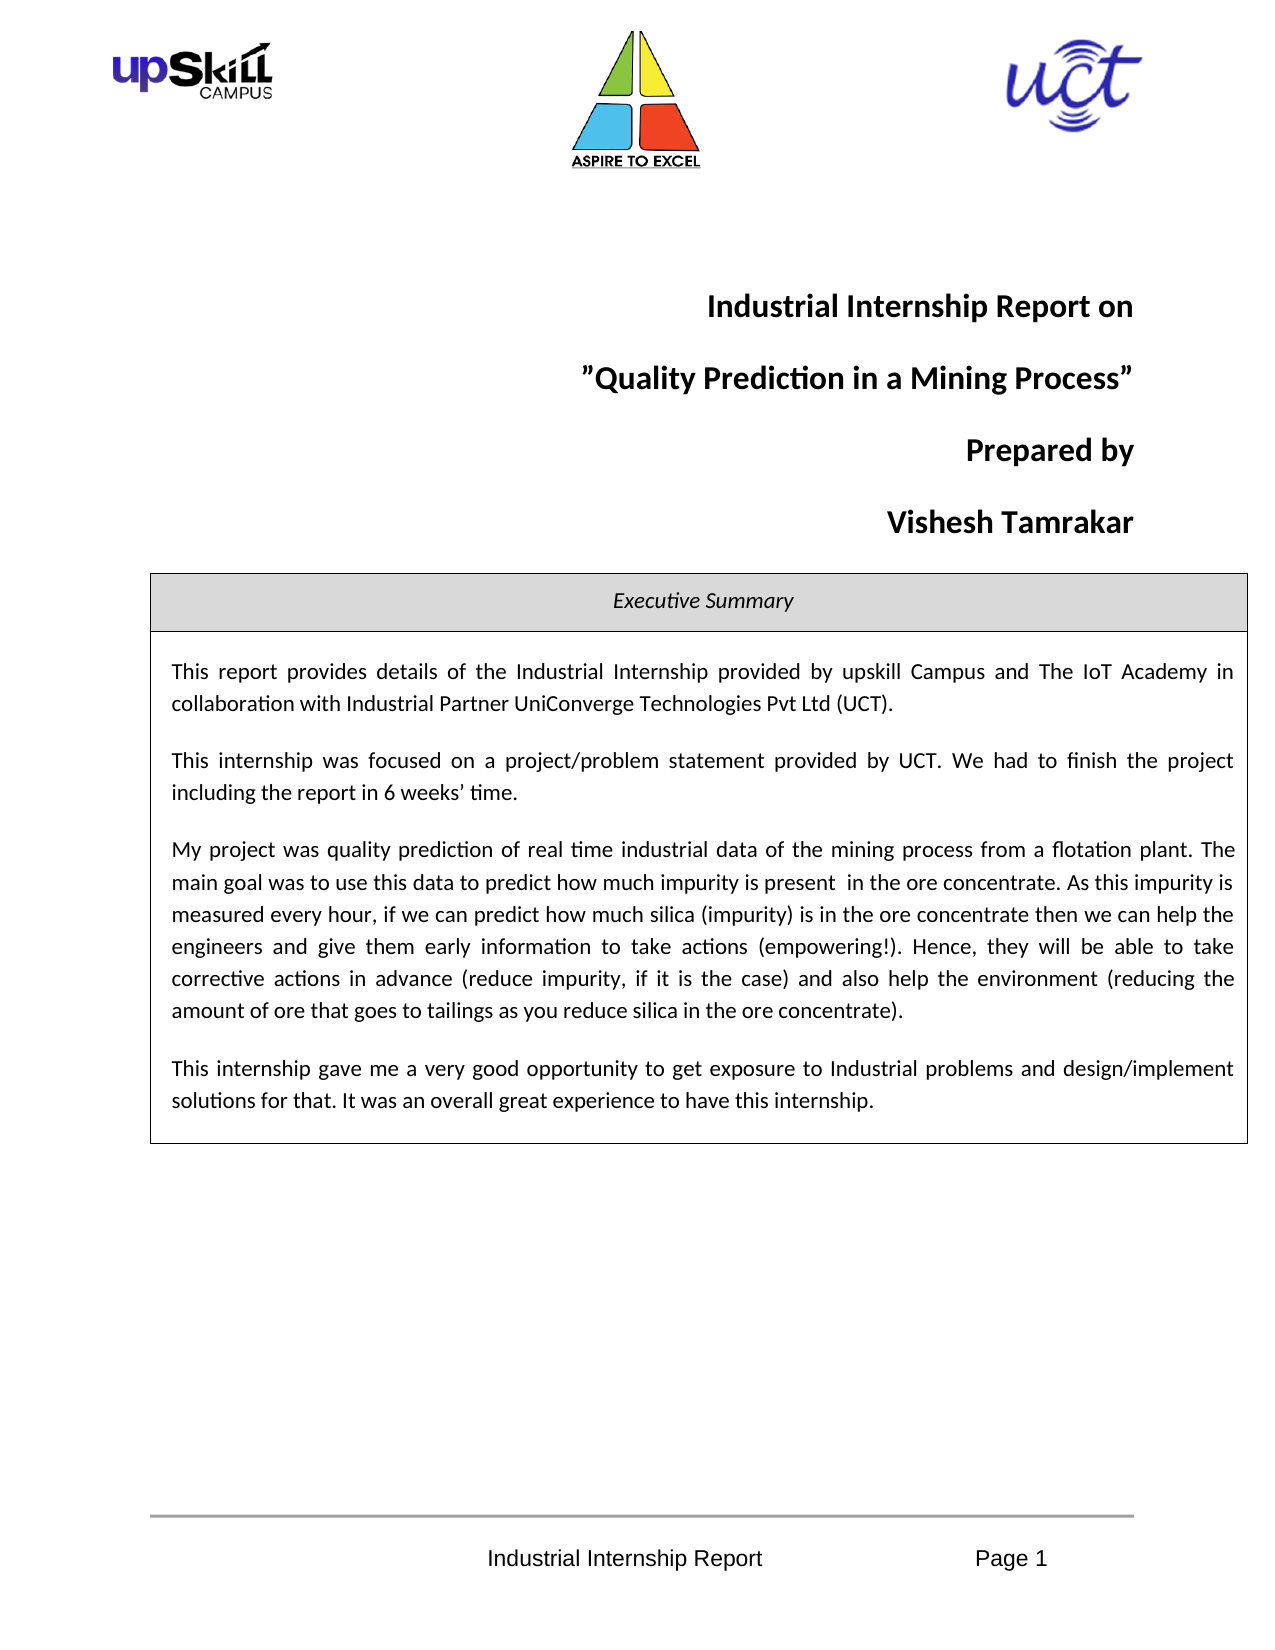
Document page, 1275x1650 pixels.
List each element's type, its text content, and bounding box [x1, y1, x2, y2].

picture [1003, 31, 1147, 133]
text Industrial Internship Report on [150, 285, 1134, 326]
text Vishesh Tamrakar [150, 501, 1134, 541]
table_header Executive Summary [151, 574, 1247, 631]
table_cell This report provides details of the Industrial Internship provided by upskill Campus and The IoT Academy in collaboration with Industrial Partner UniConverge Technologies Pvt Ltd (UCT). This internship was focused on a project/problem statement provided by UCT. We had to finish the project including the report in 6 weeks’ time. My project was quality prediction of real time industrial data of the mining process from a flotation plant. The main goal was to use this data to predict how much impurity is present in the ore concentrate. As this impurity is measured every hour, if we can predict how much silica (impurity) is in the ore concentrate then we can help the engineers and give them early information to take actions (empowering!). Hence, they will be able to take corrective actions in advance (reduce impurity, if it is the case) and also help the environment (reducing the amount of ore that goes to tailings as you reduce silica in the ore concentrate). This internship gave me a very good opportunity to get exposure to Industrial problems and design/implement solutions for that. It was an overall great experience to have this internship. [151, 632, 1247, 1143]
picture [554, 31, 717, 194]
text ”Quality Prediction in a Mining Process” [150, 357, 1134, 398]
text Prepared by [150, 429, 1134, 470]
picture [85, 31, 300, 102]
